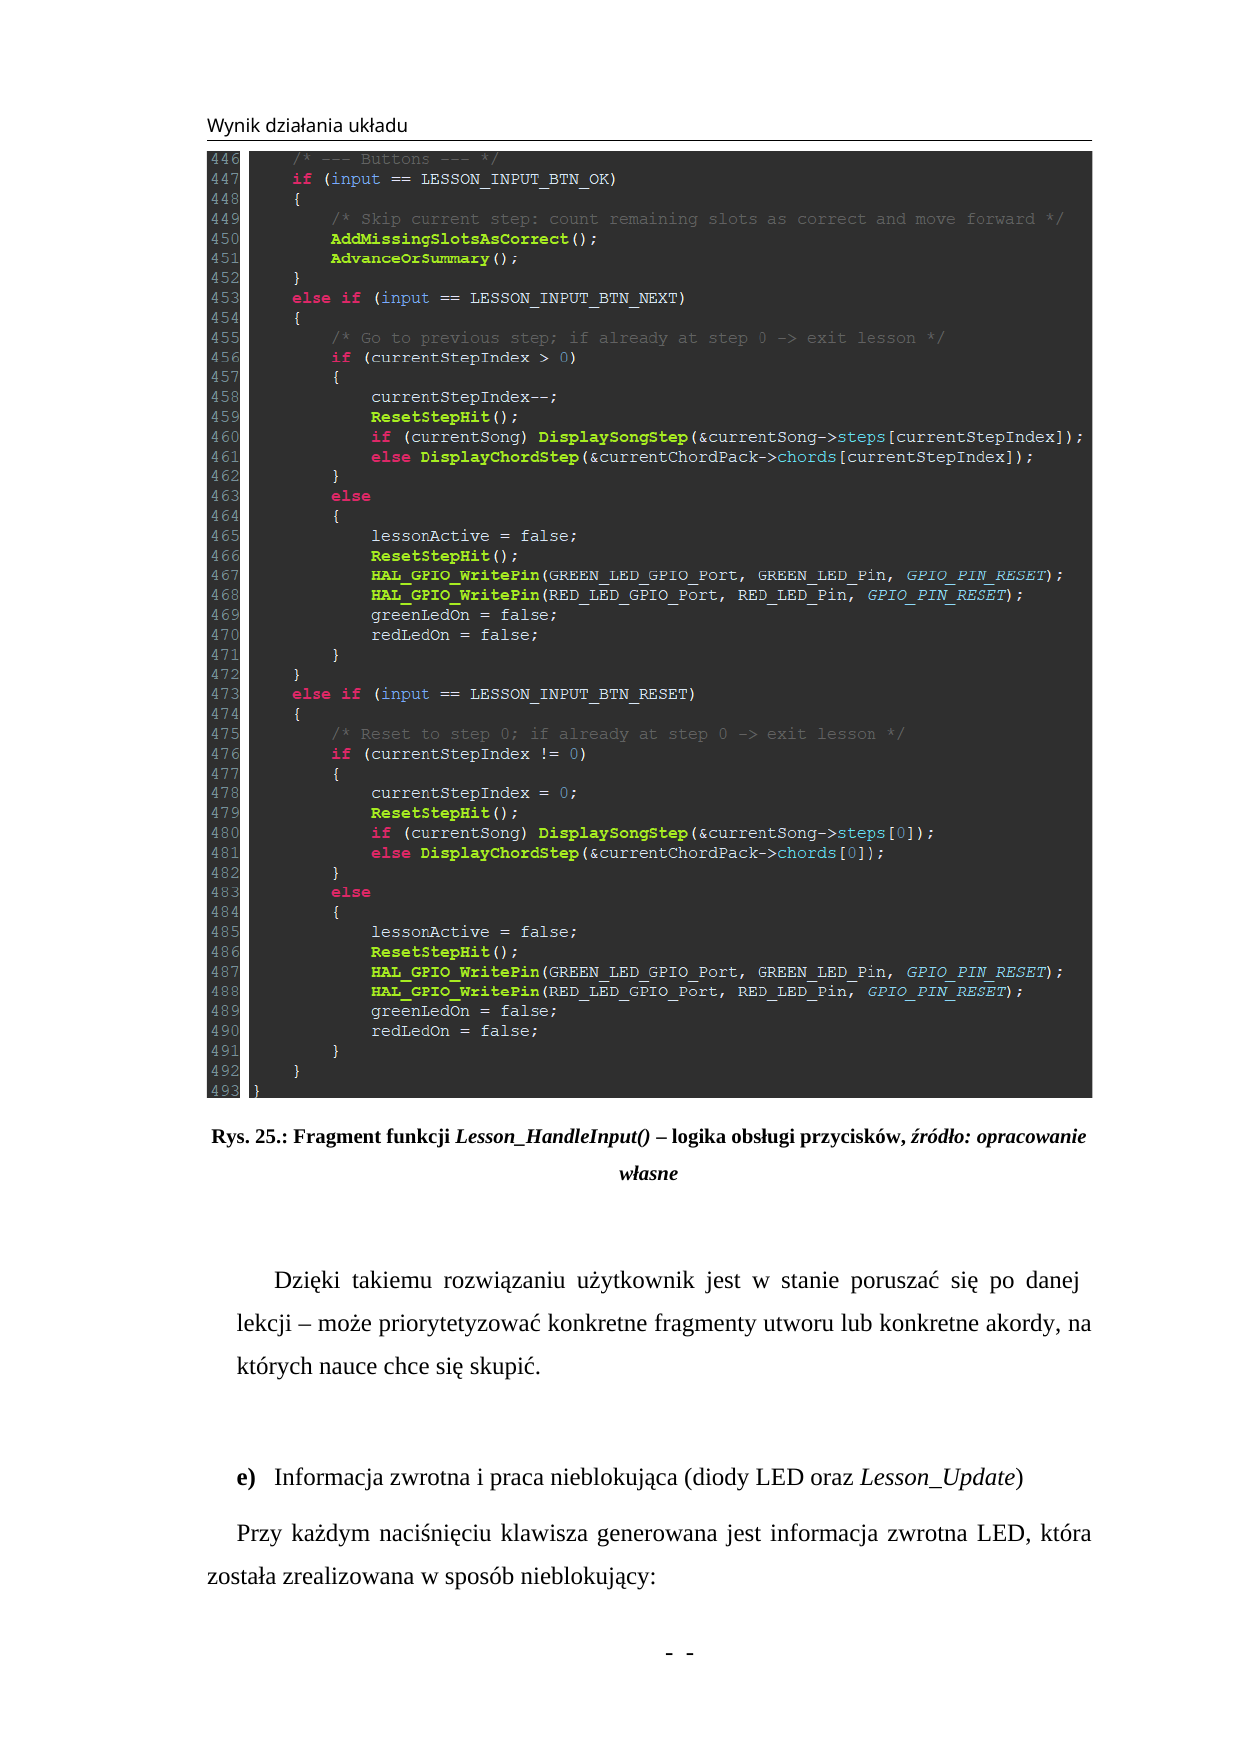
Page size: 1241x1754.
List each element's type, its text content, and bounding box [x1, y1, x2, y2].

text Przy każdym naciśnięciu klawisza generowana jest informacja zwrotna LED, która została zrealizowana w sposób nieblokujący: [207, 1518, 1092, 1590]
text Dzięki takiemu rozwiązaniu użytkownik jest w stanie poruszać się po danej lekcji – może priorytetyzować konkretne fragmenty utworu lub konkretne akordy, na których nauce chce się skupić. [236, 1265, 1092, 1380]
list Informacja zwrotna i praca nieblokująca (diody LED oraz Lesson_Update) [236, 1462, 1092, 1491]
picture [206, 151, 1093, 1098]
